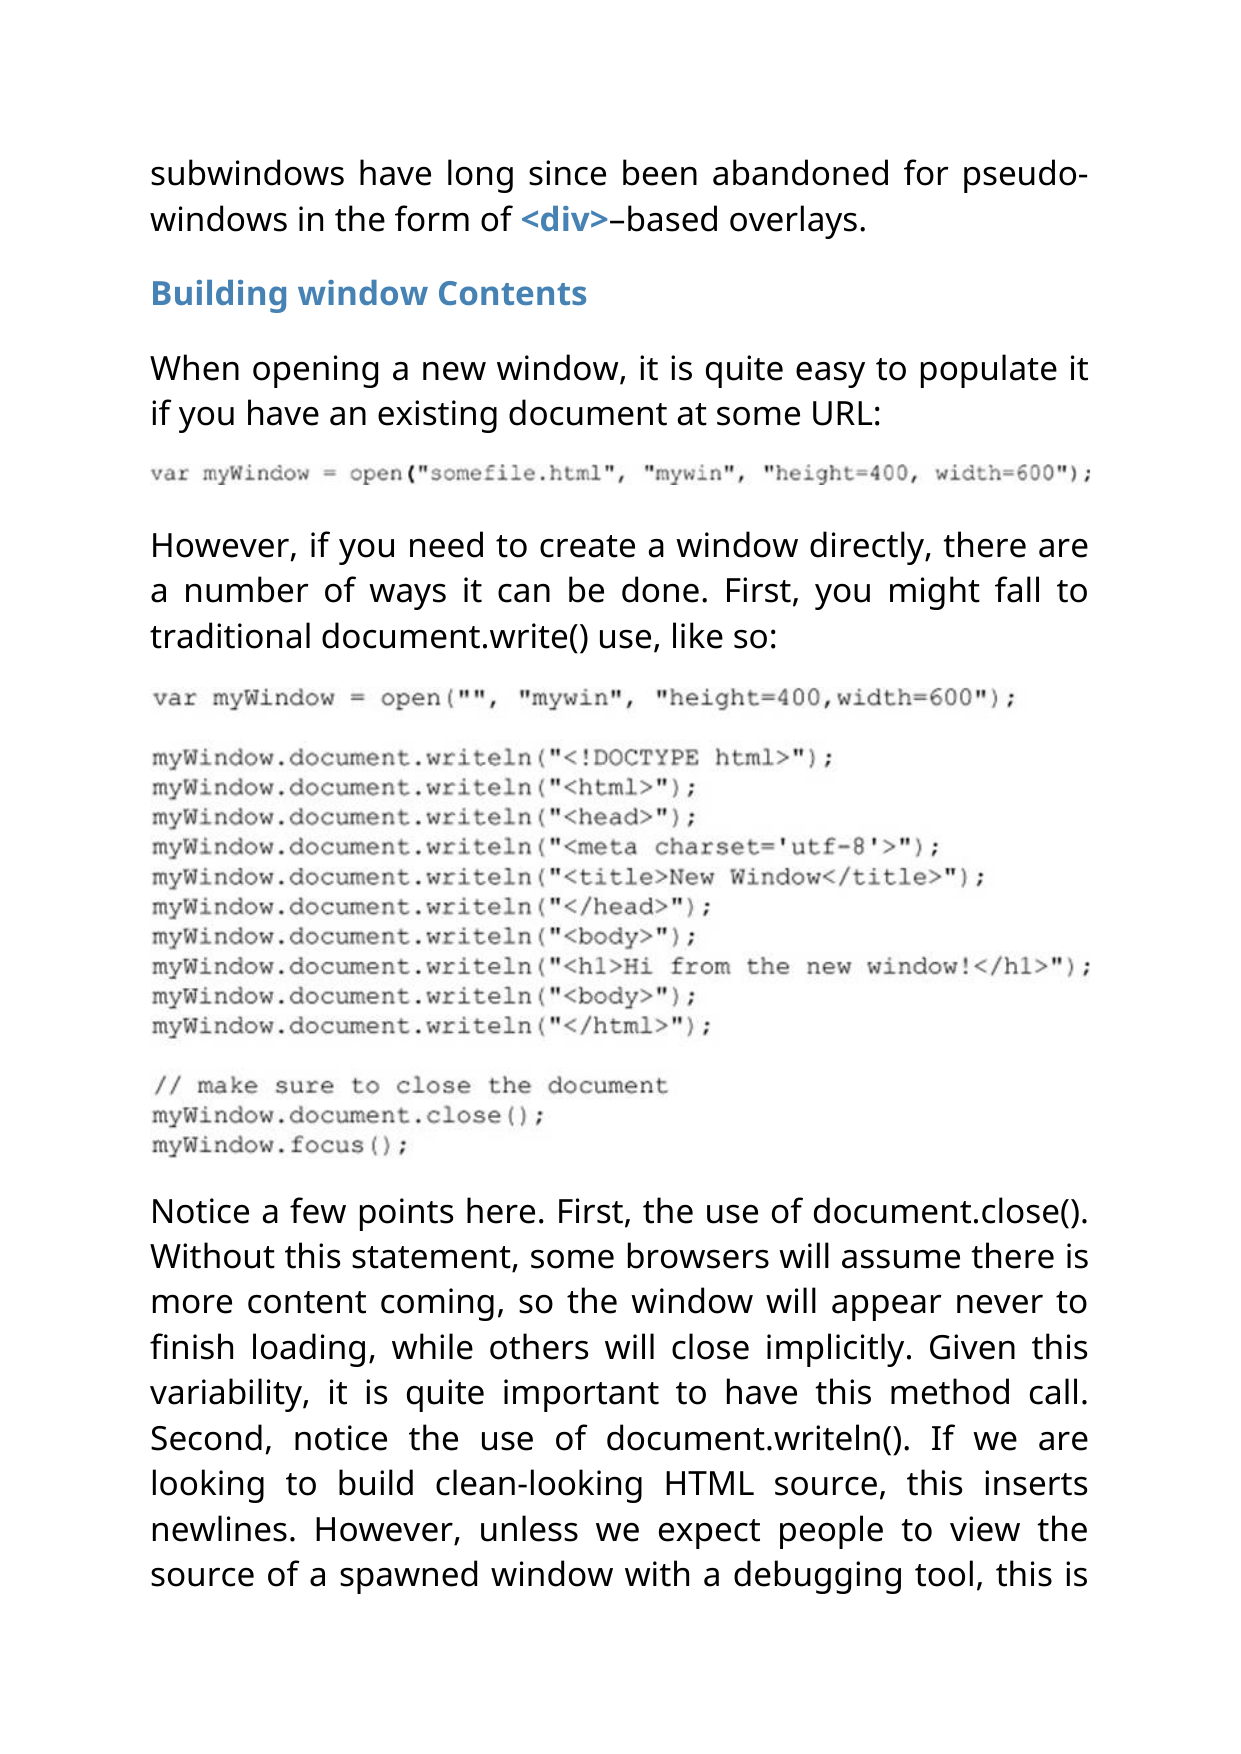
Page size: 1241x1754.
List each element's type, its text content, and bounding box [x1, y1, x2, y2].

text When opening a new window, it is quite easy to populate it if you have an existing document at some URL: [150, 344, 1090, 435]
picture [150, 464, 1091, 485]
text However, if you need to create a window directly, there are a number of ways it can be done. First, you might fall to traditional document.write() use, like so: [150, 522, 1090, 658]
text Building window Contents [150, 270, 1090, 315]
picture [150, 687, 1091, 1159]
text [150, 1187, 1090, 1596]
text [150, 150, 1090, 241]
